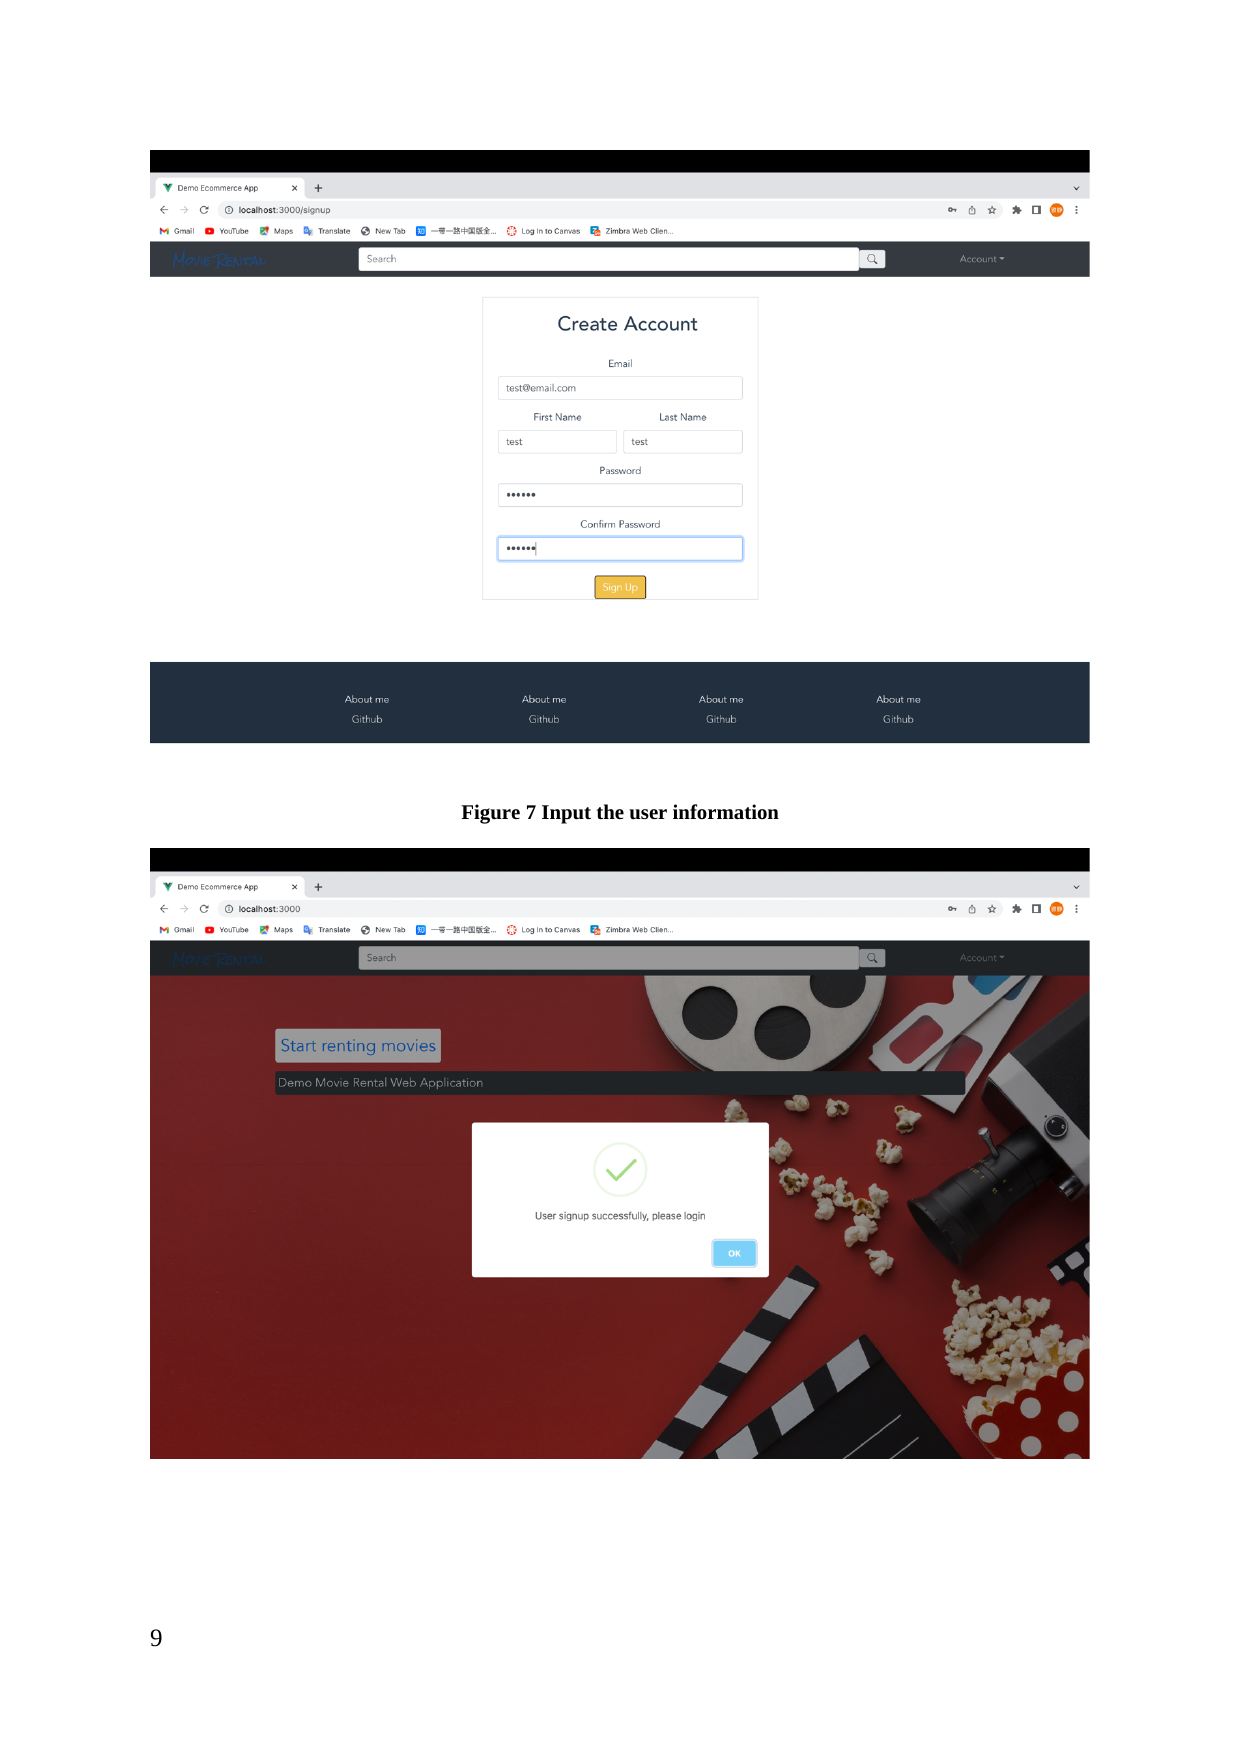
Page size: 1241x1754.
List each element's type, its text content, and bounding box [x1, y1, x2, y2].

picture [150, 848, 1090, 1459]
text Figure 7 Input the user information [150, 799, 1090, 824]
picture [150, 150, 1090, 761]
